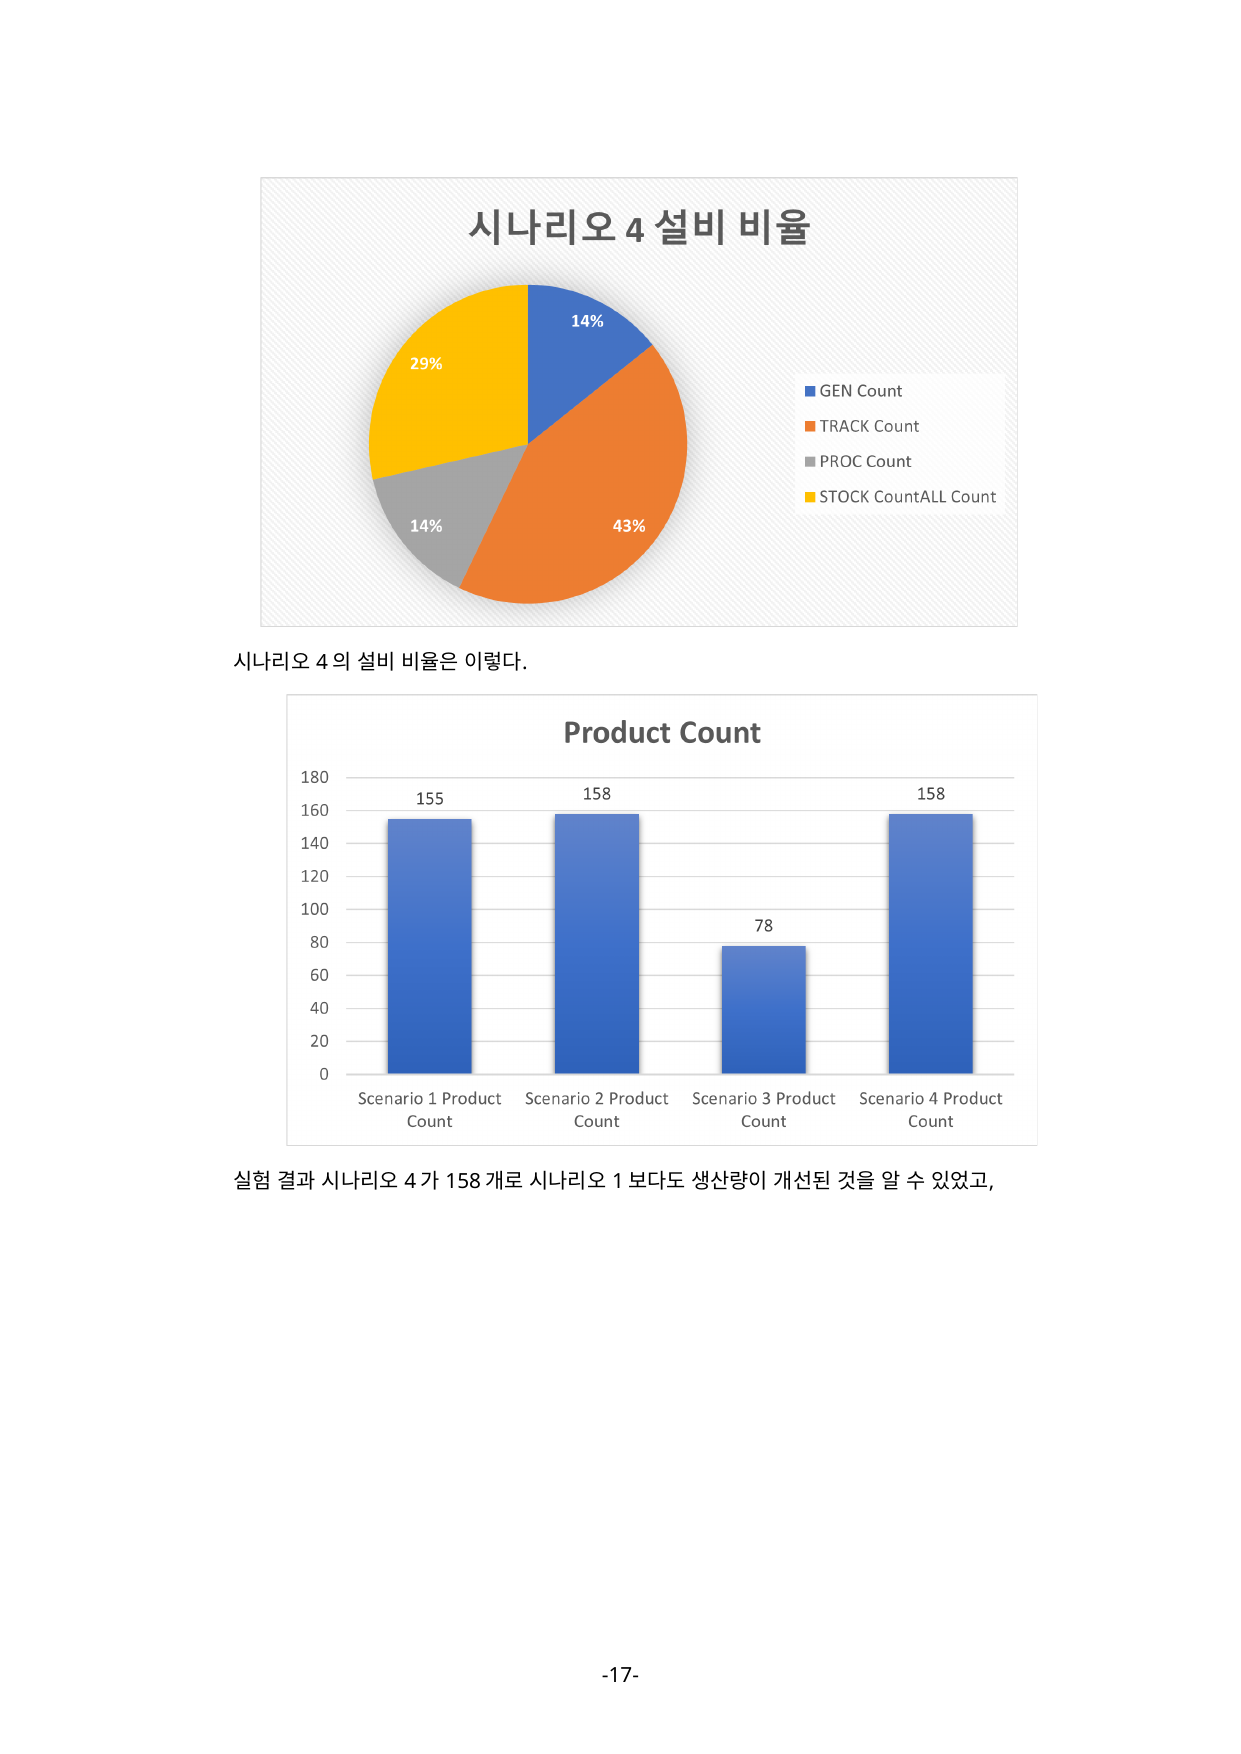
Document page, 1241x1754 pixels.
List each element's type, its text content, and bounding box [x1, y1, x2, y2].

picture [260, 177, 1018, 627]
picture [286, 694, 1038, 1146]
list 실험 결과 시나리오 4가 158개로 시나리오 1보다도 생산량이 개선된 것을 알 수 있었고, [233, 1164, 1090, 1194]
list 시나리오 4의 설비 비율은 이렇다. [233, 645, 1090, 675]
